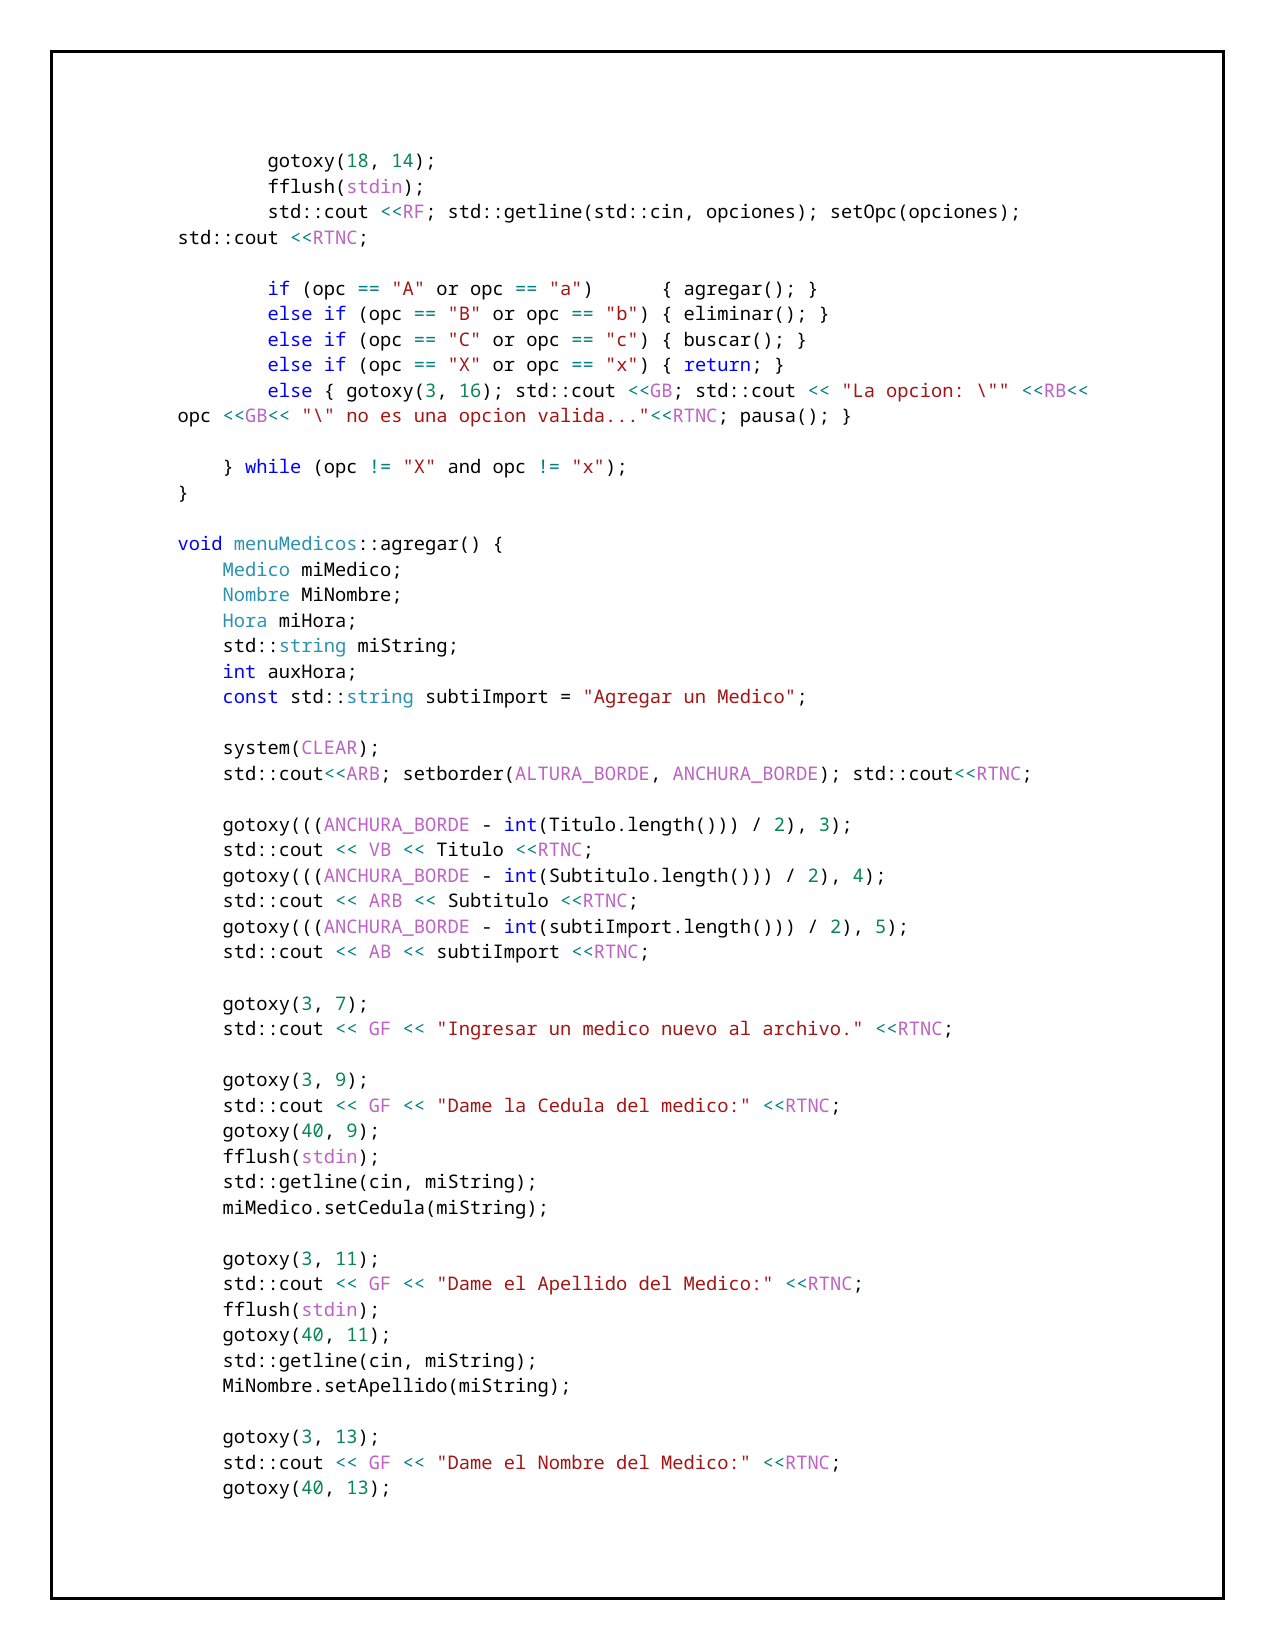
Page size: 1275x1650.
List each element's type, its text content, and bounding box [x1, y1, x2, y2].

text Nombre MiNombre; [177, 581, 1098, 607]
text gotoxy(40, 11); [177, 1322, 1098, 1347]
text std::cout << AB << subtiImport <<RTNC; [177, 939, 1098, 964]
text gotoxy(18, 14); [177, 148, 1098, 173]
text gotoxy(((ANCHURA_BORDE - int(Titulo.length())) / 2), 3); [177, 811, 1098, 837]
text int auxHora; [177, 658, 1098, 683]
text const std::string subtiImport = "Agregar un Medico"; [177, 683, 1098, 709]
text } while (opc != "X" and opc != "x"); [177, 454, 1098, 479]
text else { gotoxy(3, 16); std::cout <<GB; std::cout << "La opcion: \"" <<RB<< opc <<GB<< "\" no es una opcion valida..."<<RTNC; pausa(); } [177, 377, 1098, 428]
text std::cout << GF << "Dame el Nombre del Medico:" <<RTNC; [177, 1449, 1098, 1475]
text std::cout << GF << "Dame la Cedula del medico:" <<RTNC; [177, 1092, 1098, 1117]
text std::cout <<RF; std::getline(std::cin, opciones); setOpc(opciones); std::cout <<RTNC; [177, 199, 1098, 250]
text miMedico.setCedula(miString); [177, 1194, 1098, 1219]
text if (opc == "A" or opc == "a") { agregar(); } [177, 275, 1098, 301]
text system(CLEAR); [177, 734, 1098, 760]
text gotoxy(3, 13); [177, 1424, 1098, 1449]
text } [177, 479, 1098, 505]
text std::cout << GF << "Ingresar un medico nuevo al archivo." <<RTNC; [177, 1015, 1098, 1041]
text std::getline(cin, miString); [177, 1168, 1098, 1194]
text gotoxy(((ANCHURA_BORDE - int(Subtitulo.length())) / 2), 4); [177, 862, 1098, 888]
text Medico miMedico; [177, 556, 1098, 581]
text std::cout<<ARB; setborder(ALTURA_BORDE, ANCHURA_BORDE); std::cout<<RTNC; [177, 760, 1098, 786]
text gotoxy(3, 7); [177, 990, 1098, 1015]
text std::cout << GF << "Dame el Apellido del Medico:" <<RTNC; [177, 1271, 1098, 1296]
text void menuMedicos::agregar() { [177, 530, 1098, 556]
text else if (opc == "B" or opc == "b") { eliminar(); } [177, 301, 1098, 326]
text std::cout << ARB << Subtitulo <<RTNC; [177, 888, 1098, 913]
text std::string miString; [177, 632, 1098, 658]
text gotoxy(3, 11); [177, 1245, 1098, 1271]
text fflush(stdin); [177, 1296, 1098, 1322]
text else if (opc == "C" or opc == "c") { buscar(); } [177, 326, 1098, 352]
text std::getline(cin, miString); [177, 1347, 1098, 1373]
text gotoxy(40, 9); [177, 1117, 1098, 1143]
text gotoxy(((ANCHURA_BORDE - int(subtiImport.length())) / 2), 5); [177, 913, 1098, 939]
text else if (opc == "X" or opc == "x") { return; } [177, 352, 1098, 377]
text fflush(stdin); [177, 173, 1098, 199]
text gotoxy(3, 9); [177, 1066, 1098, 1092]
text MiNombre.setApellido(miString); [177, 1373, 1098, 1398]
text Hora miHora; [177, 607, 1098, 632]
text gotoxy(40, 13); [177, 1475, 1098, 1500]
text std::cout << VB << Titulo <<RTNC; [177, 837, 1098, 862]
text fflush(stdin); [177, 1143, 1098, 1168]
